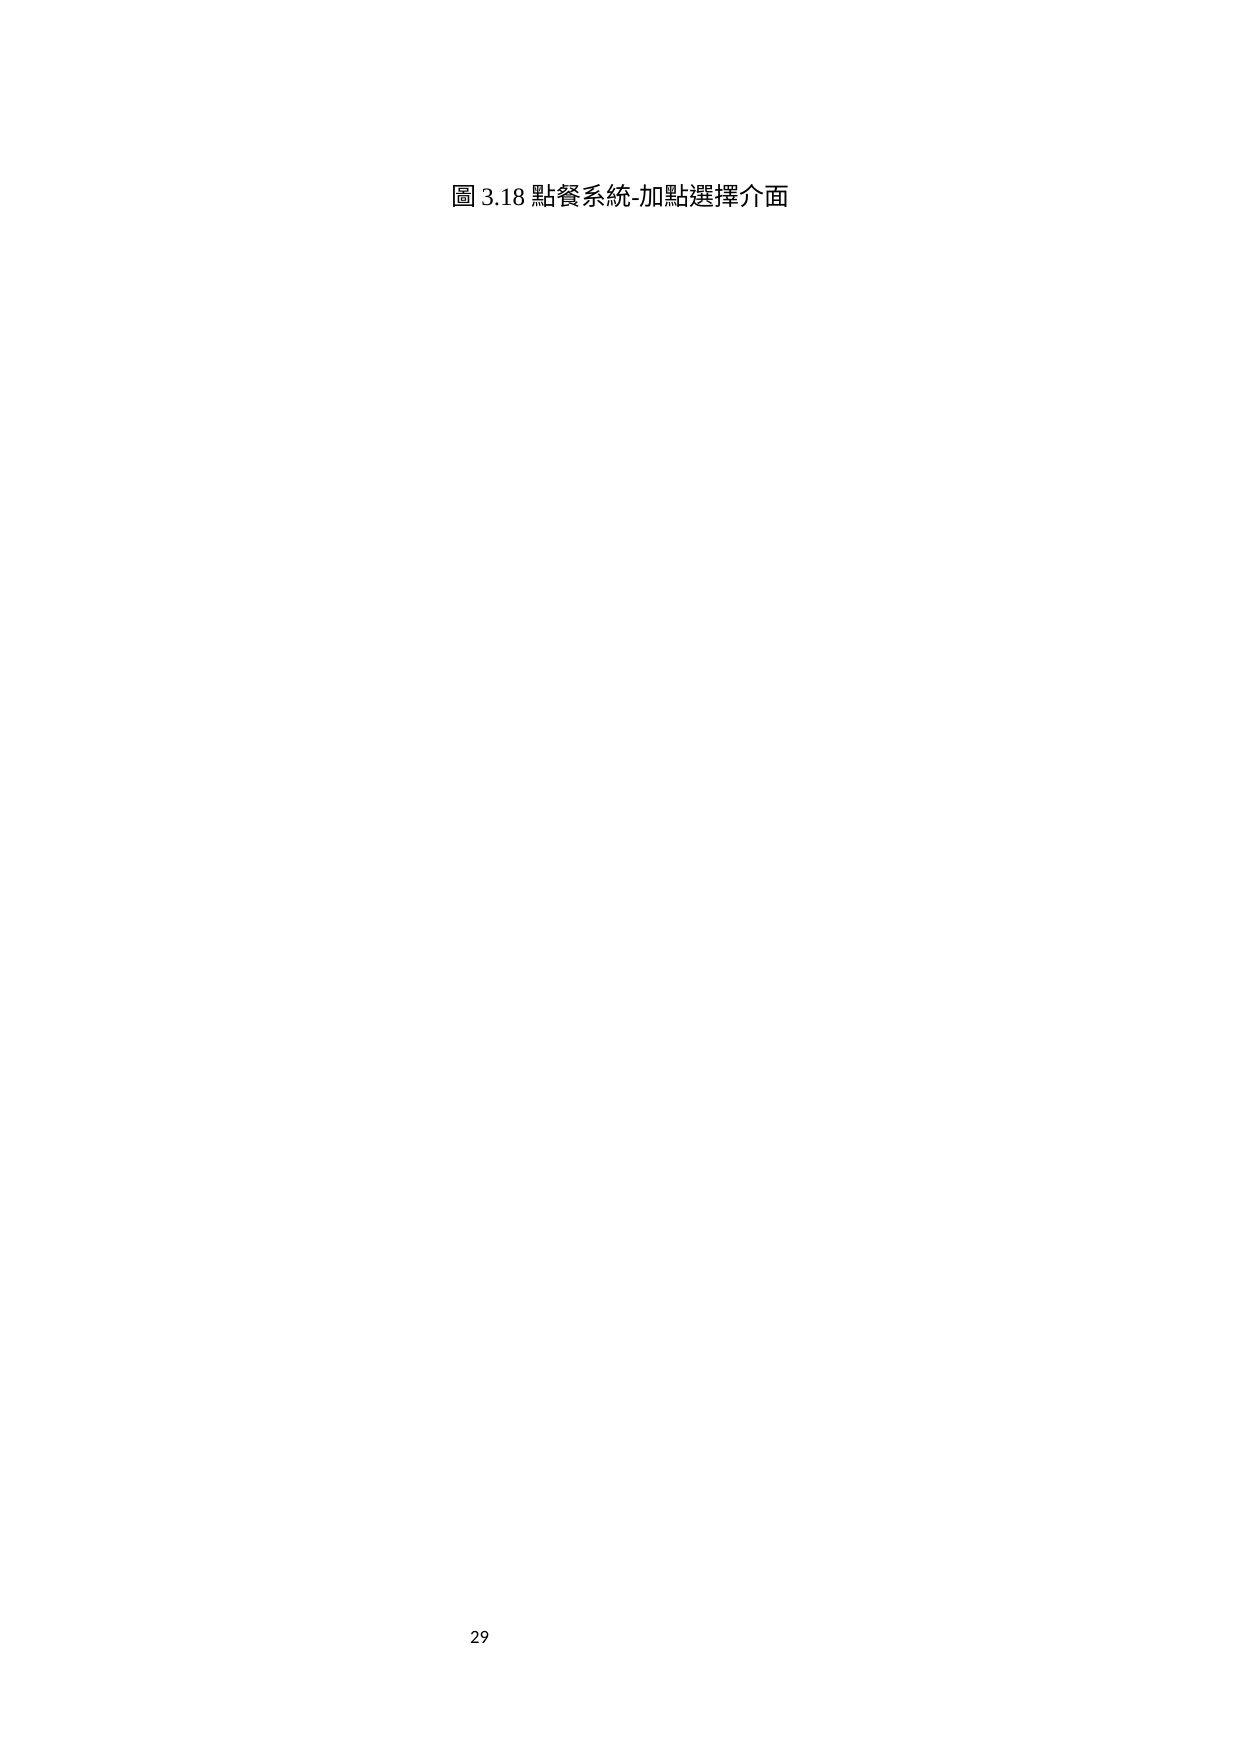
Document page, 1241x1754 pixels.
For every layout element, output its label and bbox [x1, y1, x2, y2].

text [187, 162, 1053, 227]
